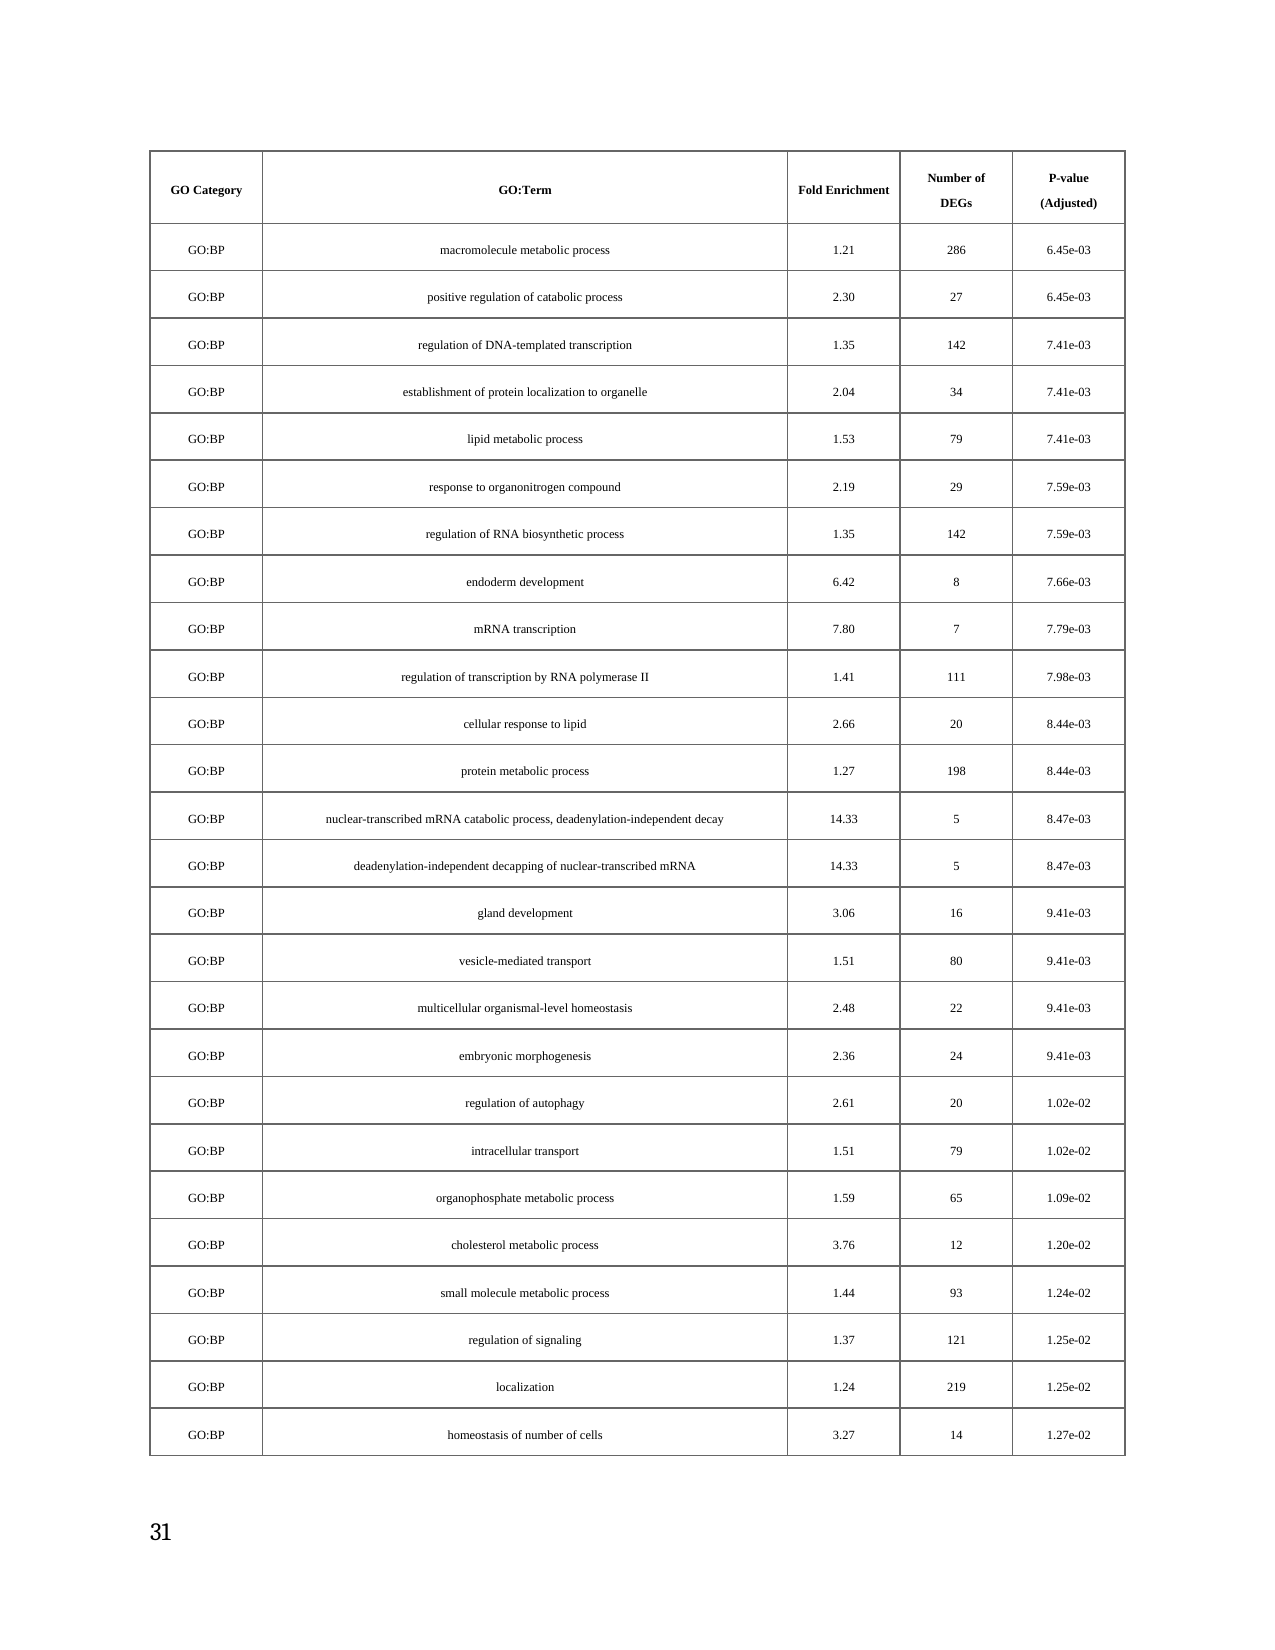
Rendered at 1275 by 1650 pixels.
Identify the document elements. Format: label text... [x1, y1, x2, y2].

table_cell 1.24e-02 [1013, 1267, 1124, 1312]
table_cell macromolecule metabolic process [263, 224, 787, 270]
table_cell GO:BP [151, 1409, 262, 1455]
table_cell 219 [901, 1362, 1012, 1407]
table_header P-value (Adjusted) [1013, 152, 1124, 222]
table_cell 7.80 [788, 603, 899, 649]
table_cell GO:BP [151, 271, 262, 317]
table_cell 22 [901, 982, 1012, 1028]
table_header Number of DEGs [901, 152, 1012, 222]
table_cell cholesterol metabolic process [263, 1219, 787, 1265]
table_cell lipid metabolic process [263, 414, 787, 459]
table_cell 7.41e-03 [1013, 366, 1124, 412]
table_cell 9.41e-03 [1013, 888, 1124, 933]
table_cell 142 [901, 508, 1012, 554]
table_cell 79 [901, 414, 1012, 459]
table_cell 2.61 [788, 1077, 899, 1123]
table_cell 198 [901, 745, 1012, 791]
table_cell 8 [901, 556, 1012, 602]
table_cell 12 [901, 1219, 1012, 1265]
table_cell 16 [901, 888, 1012, 933]
table_cell 1.44 [788, 1267, 899, 1312]
table_cell 1.35 [788, 319, 899, 364]
table_cell 24 [901, 1030, 1012, 1076]
table_cell 20 [901, 1077, 1012, 1123]
table_cell GO:BP [151, 840, 262, 886]
table_cell GO:BP [151, 935, 262, 981]
table_cell 1.41 [788, 651, 899, 696]
table_cell GO:BP [151, 982, 262, 1028]
table_cell 1.27e-02 [1013, 1409, 1124, 1455]
table_cell 7.41e-03 [1013, 414, 1124, 459]
table_cell 8.47e-03 [1013, 793, 1124, 838]
table_cell protein metabolic process [263, 745, 787, 791]
table_cell gland development [263, 888, 787, 933]
table_cell 6.42 [788, 556, 899, 602]
table_cell 1.53 [788, 414, 899, 459]
table_cell 1.02e-02 [1013, 1125, 1124, 1170]
table_cell 142 [901, 319, 1012, 364]
table_cell 14.33 [788, 793, 899, 838]
table_cell 9.41e-03 [1013, 935, 1124, 981]
table_cell embryonic morphogenesis [263, 1030, 787, 1076]
table_cell 3.76 [788, 1219, 899, 1265]
table_cell GO:BP [151, 414, 262, 459]
table_cell 1.25e-02 [1013, 1362, 1124, 1407]
table_cell 14.33 [788, 840, 899, 886]
table_cell 20 [901, 698, 1012, 744]
table_cell GO:BP [151, 698, 262, 744]
table_cell 2.19 [788, 461, 899, 507]
table_cell 1.09e-02 [1013, 1172, 1124, 1218]
table_cell 9.41e-03 [1013, 982, 1124, 1028]
table_cell organophosphate metabolic process [263, 1172, 787, 1218]
table_cell 111 [901, 651, 1012, 696]
table_cell 65 [901, 1172, 1012, 1218]
table_cell 2.30 [788, 271, 899, 317]
table_cell establishment of protein localization to organelle [263, 366, 787, 412]
table_cell 7.59e-03 [1013, 461, 1124, 507]
table_cell 8.44e-03 [1013, 745, 1124, 791]
table_cell 2.04 [788, 366, 899, 412]
table_cell endoderm development [263, 556, 787, 602]
table_cell regulation of signaling [263, 1314, 787, 1360]
table_cell 8.47e-03 [1013, 840, 1124, 886]
table_cell 5 [901, 840, 1012, 886]
table_cell 6.45e-03 [1013, 271, 1124, 317]
table_cell regulation of RNA biosynthetic process [263, 508, 787, 554]
table_cell response to organonitrogen compound [263, 461, 787, 507]
table_cell 7.98e-03 [1013, 651, 1124, 696]
table_cell small molecule metabolic process [263, 1267, 787, 1312]
table_cell regulation of autophagy [263, 1077, 787, 1123]
table_cell 1.27 [788, 745, 899, 791]
table_cell GO:BP [151, 745, 262, 791]
table_header GO:Term [263, 152, 787, 222]
table_cell 1.02e-02 [1013, 1077, 1124, 1123]
table_cell 1.59 [788, 1172, 899, 1218]
table_cell GO:BP [151, 319, 262, 364]
table_cell 7.41e-03 [1013, 319, 1124, 364]
table_cell GO:BP [151, 508, 262, 554]
table_cell 121 [901, 1314, 1012, 1360]
table_cell 27 [901, 271, 1012, 317]
table_cell 8.44e-03 [1013, 698, 1124, 744]
table_cell 2.48 [788, 982, 899, 1028]
table_cell GO:BP [151, 1314, 262, 1360]
table_cell 7.79e-03 [1013, 603, 1124, 649]
table_cell intracellular transport [263, 1125, 787, 1170]
table_cell GO:BP [151, 1125, 262, 1170]
table_cell 1.25e-02 [1013, 1314, 1124, 1360]
table_cell GO:BP [151, 556, 262, 602]
table_cell 14 [901, 1409, 1012, 1455]
table_cell 3.27 [788, 1409, 899, 1455]
table_cell 1.35 [788, 508, 899, 554]
table_cell positive regulation of catabolic process [263, 271, 787, 317]
table_cell 80 [901, 935, 1012, 981]
table_cell 7.66e-03 [1013, 556, 1124, 602]
table_cell 29 [901, 461, 1012, 507]
table_cell 9.41e-03 [1013, 1030, 1124, 1076]
table_cell 79 [901, 1125, 1012, 1170]
table_cell GO:BP [151, 461, 262, 507]
table_cell multicellular organismal-level homeostasis [263, 982, 787, 1028]
table_cell 7.59e-03 [1013, 508, 1124, 554]
table_cell 93 [901, 1267, 1012, 1312]
table_cell 7 [901, 603, 1012, 649]
table_cell GO:BP [151, 651, 262, 696]
table_cell mRNA transcription [263, 603, 787, 649]
table_cell nuclear-transcribed mRNA catabolic process, deadenylation-independent decay [263, 793, 787, 838]
table_cell homeostasis of number of cells [263, 1409, 787, 1455]
table_cell 286 [901, 224, 1012, 270]
table_cell 1.20e-02 [1013, 1219, 1124, 1265]
table_cell GO:BP [151, 224, 262, 270]
table_cell GO:BP [151, 1030, 262, 1076]
table_cell 6.45e-03 [1013, 224, 1124, 270]
table_cell GO:BP [151, 603, 262, 649]
table_cell 2.36 [788, 1030, 899, 1076]
table_cell 1.37 [788, 1314, 899, 1360]
table_cell 1.24 [788, 1362, 899, 1407]
table_cell localization [263, 1362, 787, 1407]
table_cell GO:BP [151, 1267, 262, 1312]
table_cell regulation of transcription by RNA polymerase II [263, 651, 787, 696]
table_header GO Category [151, 152, 262, 222]
table_cell vesicle-mediated transport [263, 935, 787, 981]
table_cell 1.51 [788, 1125, 899, 1170]
table_cell 3.06 [788, 888, 899, 933]
table_cell deadenylation-independent decapping of nuclear-transcribed mRNA [263, 840, 787, 886]
table_cell GO:BP [151, 1362, 262, 1407]
table_cell GO:BP [151, 793, 262, 838]
table_cell GO:BP [151, 366, 262, 412]
table_cell 1.51 [788, 935, 899, 981]
table_cell GO:BP [151, 1077, 262, 1123]
table_cell GO:BP [151, 1172, 262, 1218]
table_cell GO:BP [151, 1219, 262, 1265]
table_cell regulation of DNA-templated transcription [263, 319, 787, 364]
table_cell 5 [901, 793, 1012, 838]
table_cell 1.21 [788, 224, 899, 270]
table_cell 34 [901, 366, 1012, 412]
table_cell GO:BP [151, 888, 262, 933]
table_cell cellular response to lipid [263, 698, 787, 744]
table_cell 2.66 [788, 698, 899, 744]
table_header Fold Enrichment [788, 152, 899, 222]
